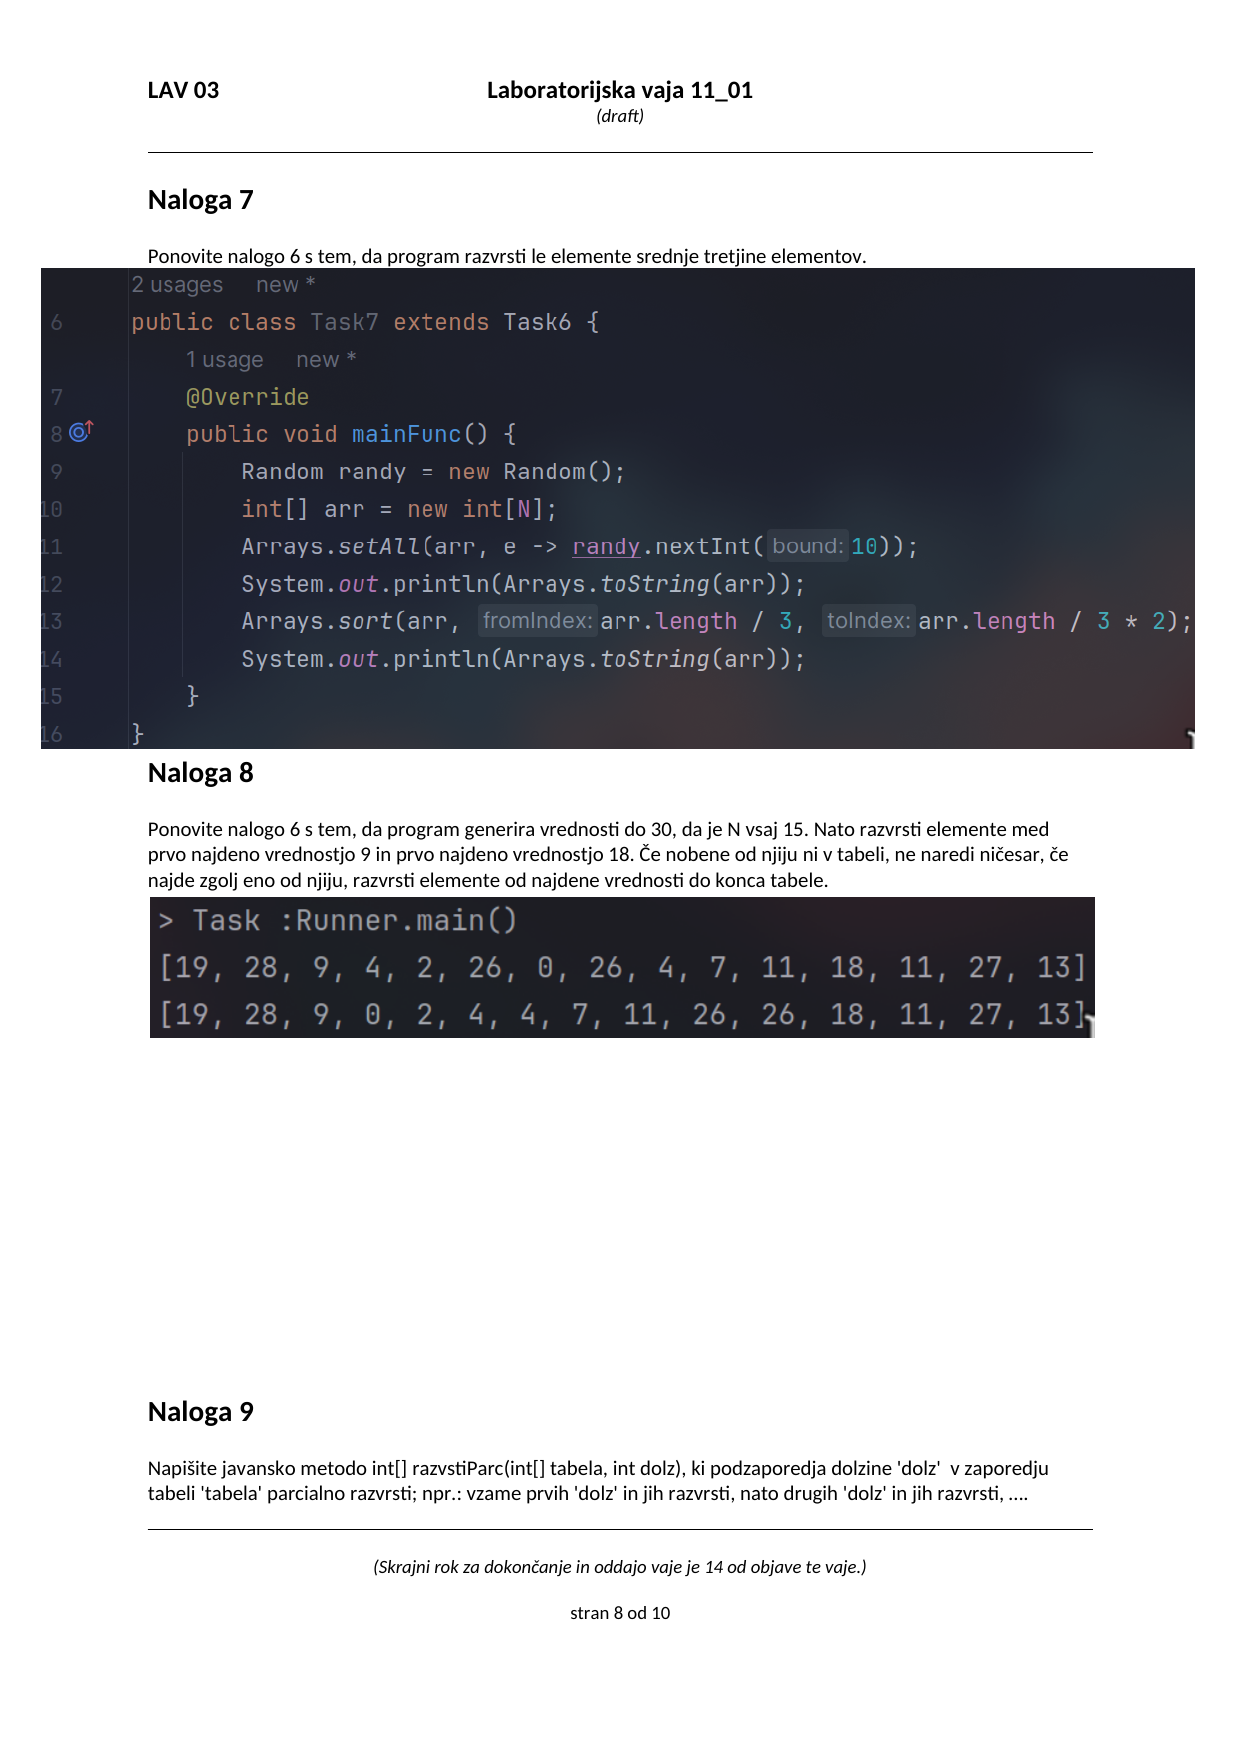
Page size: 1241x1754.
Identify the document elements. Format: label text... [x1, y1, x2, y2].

text Naloga 7 [148, 181, 1093, 217]
picture [41, 268, 1195, 749]
text Ponovite nalogo 6 s tem, da program generira vrednosti do 30, da je N vsaj 15. Nato razvrsti elemente med prvo najdeno vrednostjo 9 in prvo najdeno vrednostjo 18. Če nobene od njiju ni v tabeli, ne naredi ničesar, če najde zgolj eno od njiju, razvrsti elemente od najdene vrednosti do konca tabele. [148, 816, 1093, 892]
picture [150, 897, 1095, 1038]
text Naloga 8 [148, 749, 1093, 790]
text Ponovite nalogo 6 s tem, da program razvrsti le elemente srednje tretjine elementov. [148, 243, 1093, 268]
text Naloga 9 [148, 1393, 1093, 1429]
text Napišite javansko metodo int[] razvstiParc(int[] tabela, int dolz), ki podzaporedja dolzine 'dolz' v zaporedju tabeli 'tabela' parcialno razvrsti; npr.: vzame prvih 'dolz' in jih razvrsti, nato drugih 'dolz' in jih razvrsti, …. [148, 1455, 1093, 1506]
